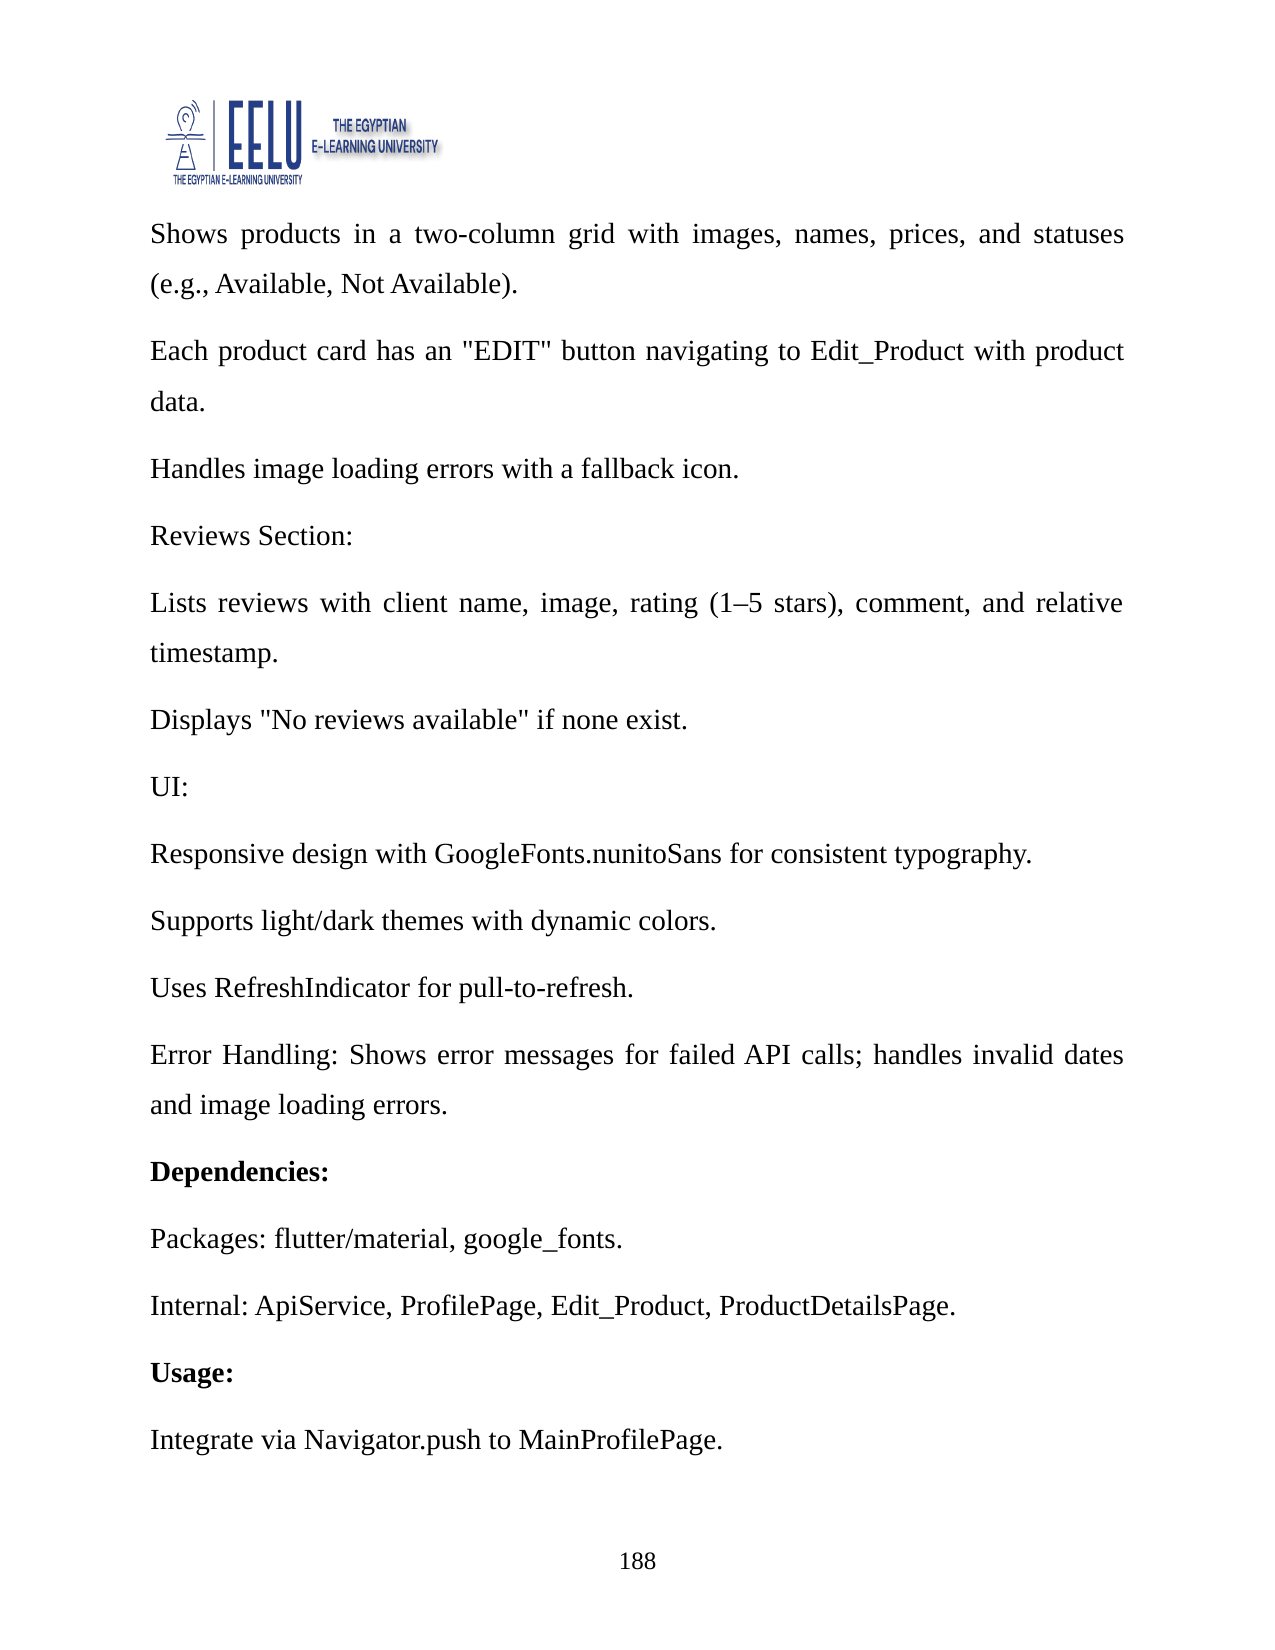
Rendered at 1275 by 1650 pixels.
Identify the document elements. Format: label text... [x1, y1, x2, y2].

text Each product card has an "EDIT" button navigating to Edit_Product with product data. [150, 333, 1125, 417]
text Supports light/dark themes with dynamic colors. [150, 903, 1125, 937]
text Uses RefreshIndicator for pull-to-refresh. [150, 970, 1125, 1003]
text UI: [150, 769, 1125, 803]
text Dependencies: [150, 1154, 1125, 1188]
text Packages: flutter/material, google_fonts. [150, 1221, 1125, 1255]
text Shows products in a two-column grid with images, names, prices, and statuses (e.g., Available, Not Available). [150, 216, 1125, 300]
text Displays "No reviews available" if none exist. [150, 702, 1125, 736]
picture [150, 75, 444, 188]
text Integrate via Navigator.push to MainProfilePage. [150, 1422, 1125, 1456]
text Lists reviews with client name, image, rating (1–5 stars), comment, and relative timestamp. [150, 585, 1125, 669]
text Handles image loading errors with a fallback icon. [150, 451, 1125, 484]
text Usage: [150, 1355, 1125, 1389]
text Internal: ApiService, ProfilePage, Edit_Product, ProductDetailsPage. [150, 1288, 1125, 1322]
text Error Handling: Shows error messages for failed API calls; handles invalid dates and image loading errors. [150, 1037, 1125, 1121]
text Reviews Section: [150, 518, 1125, 551]
text Responsive design with GoogleFonts.nunitoSans for consistent typography. [150, 836, 1125, 869]
